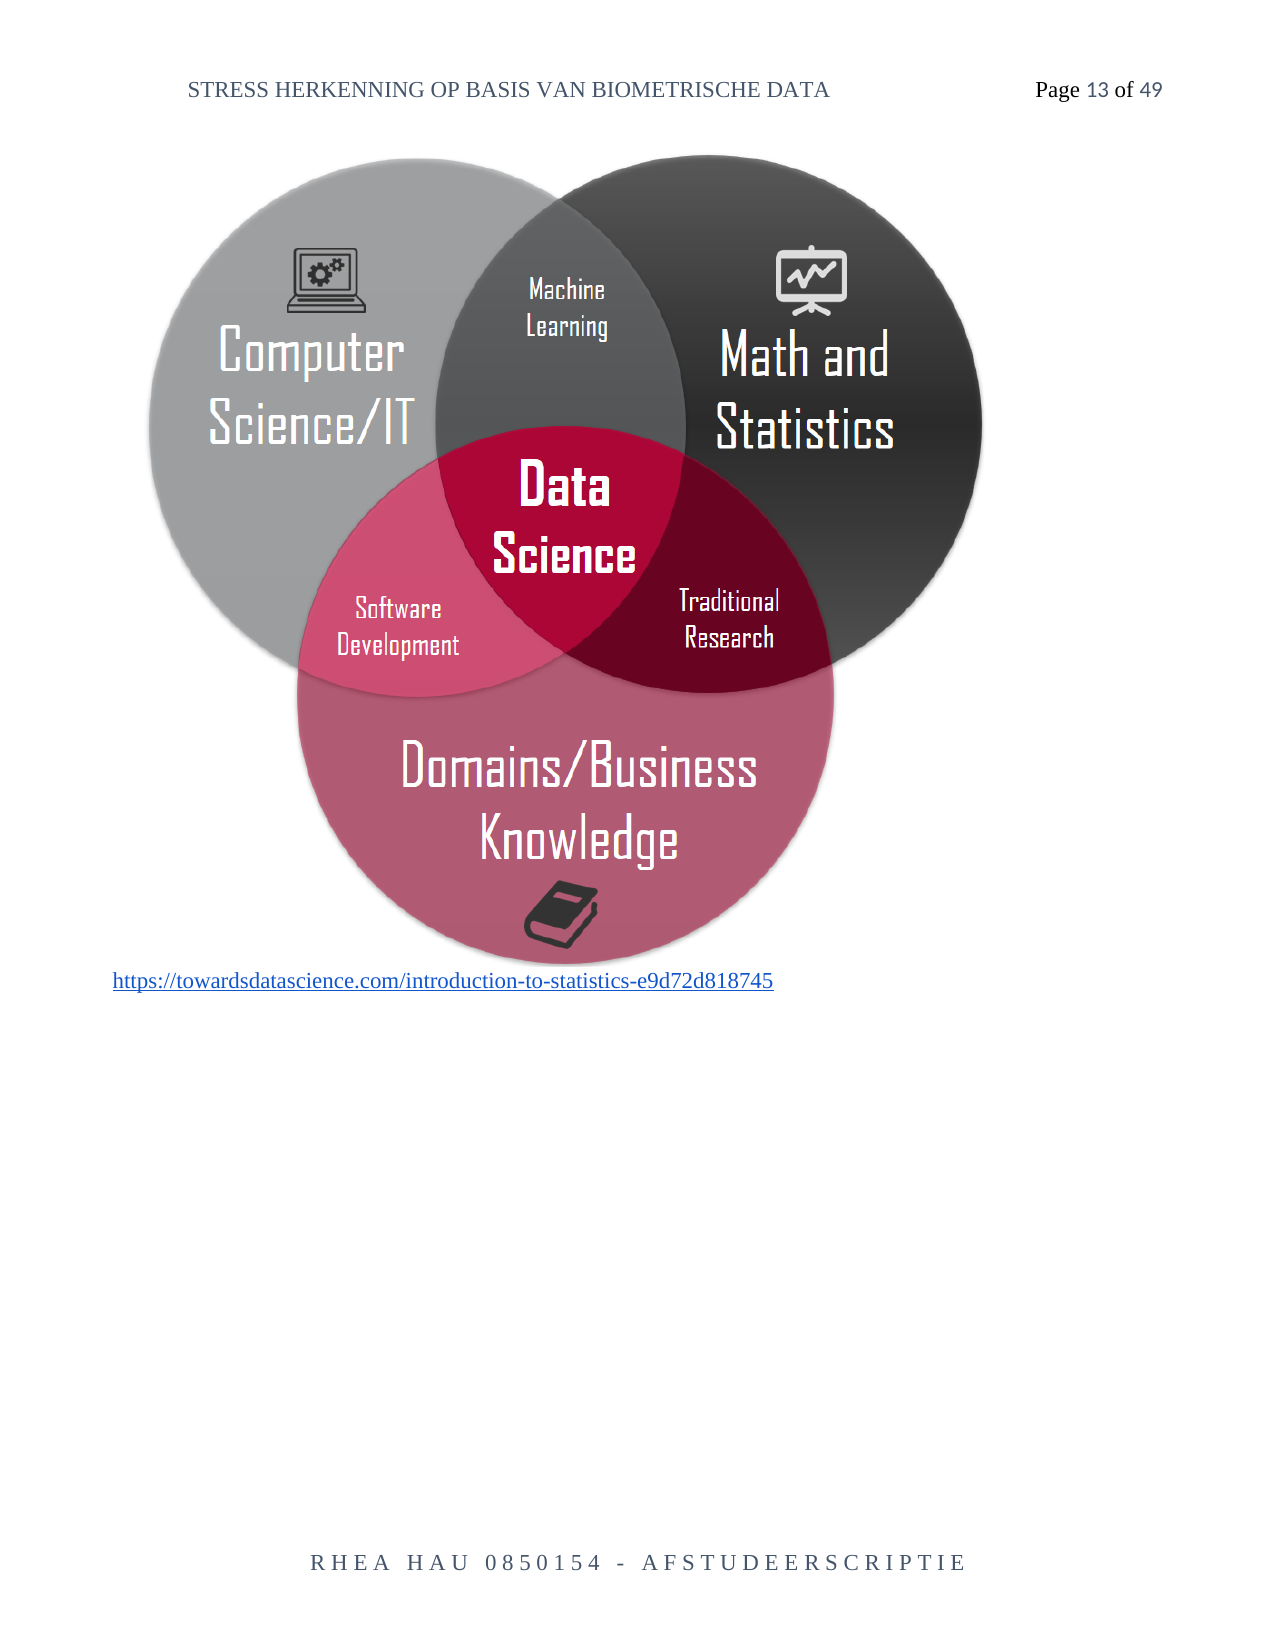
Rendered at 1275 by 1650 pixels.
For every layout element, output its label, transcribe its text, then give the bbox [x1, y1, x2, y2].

text https://towardsdatascience.com/introduction-to-statistics-e9d72d818745 [112, 967, 1162, 993]
picture [112, 150, 1013, 967]
